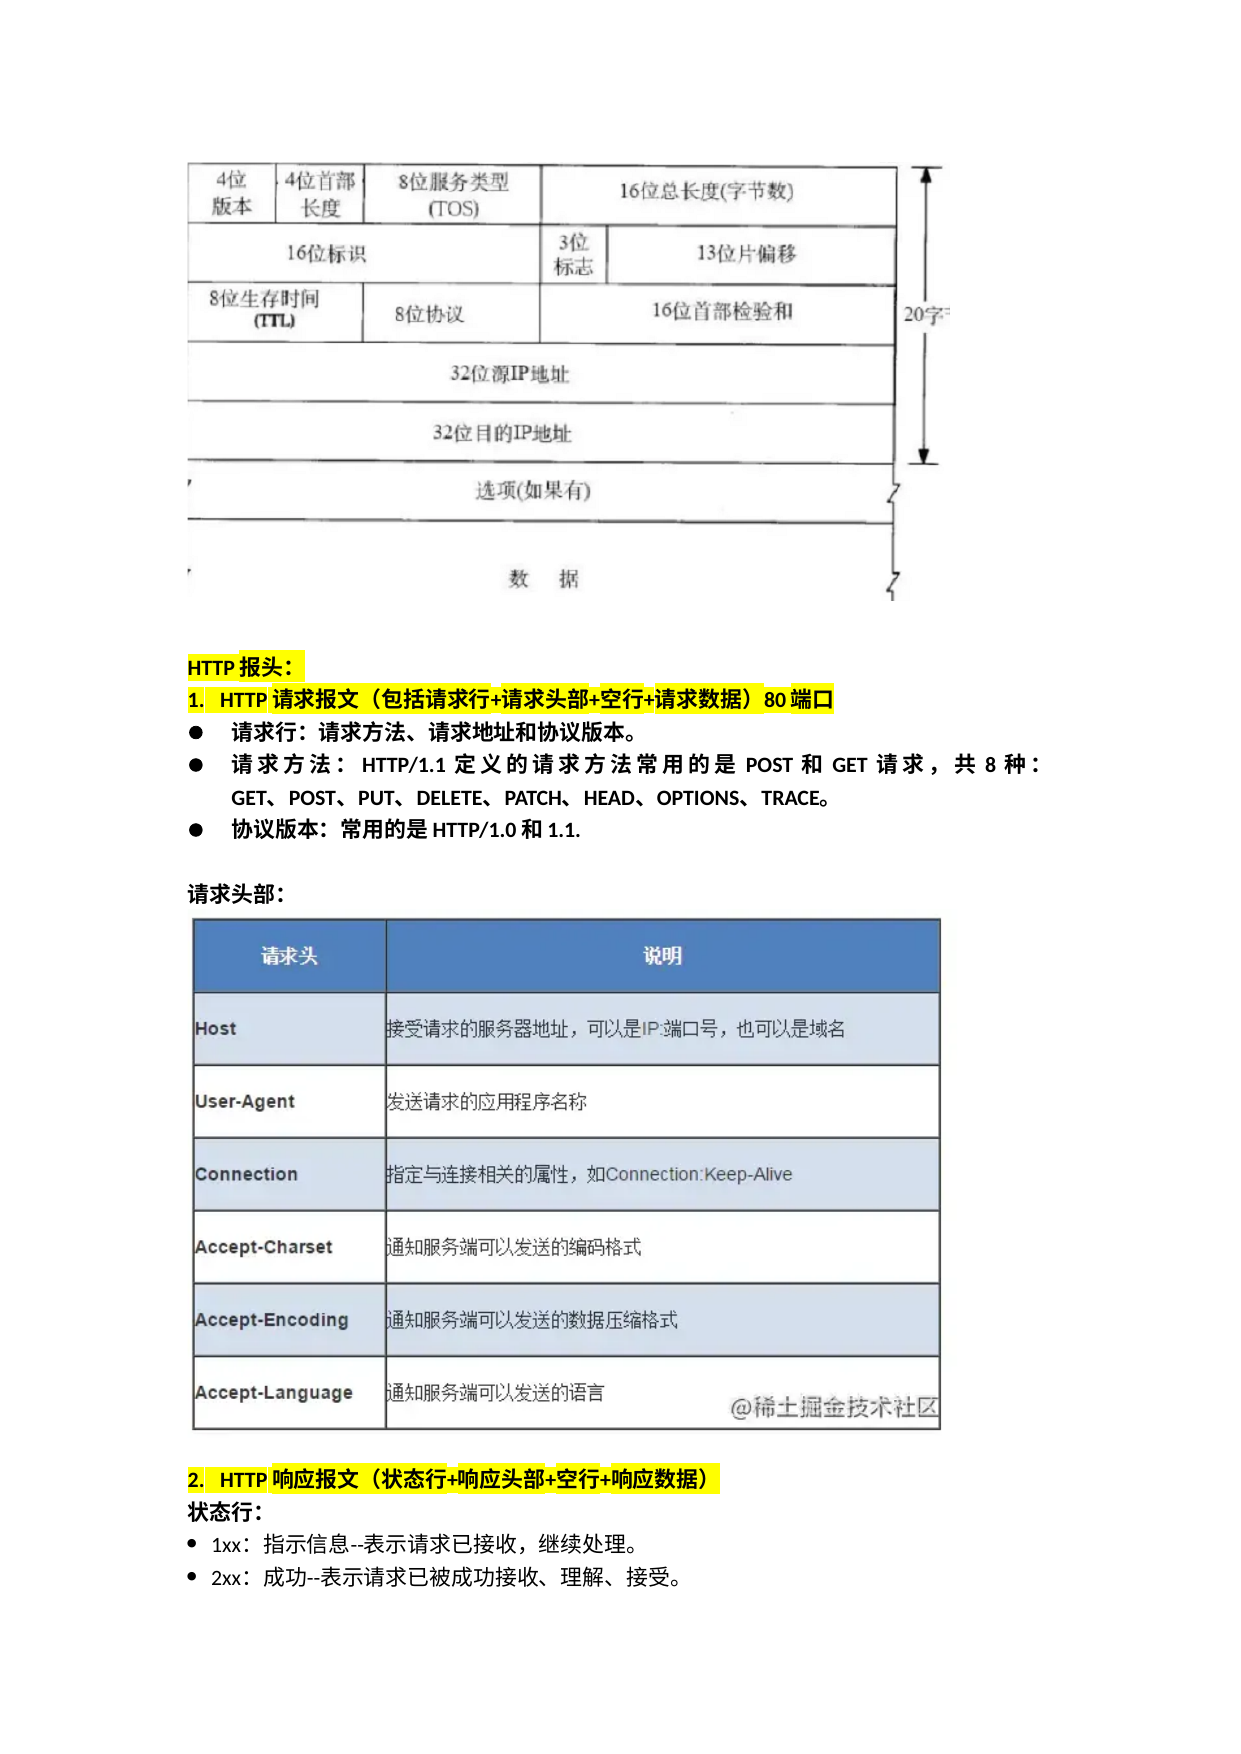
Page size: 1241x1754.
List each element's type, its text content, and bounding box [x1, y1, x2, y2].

list 请求行：请求方法、请求地址和协议版本。 [187, 714, 1053, 747]
text 状态行： [187, 1494, 1053, 1527]
picture [187, 162, 950, 601]
text HTTP报头： [187, 649, 1053, 682]
text 请求头部： [187, 877, 1053, 909]
list HTTP响应报文（状态行+响应头部+空行+响应数据） [187, 1462, 1053, 1494]
list 请求方法：HTTP/1.1定义的请求方法常用的是POST和GET请求，共8种：GET、POST、PUT、DELETE、PATCH、HEAD、OPTIONS、TRACE。 [187, 747, 1053, 812]
list 协议版本：常用的是HTTP/1.0和1.1. [187, 812, 1053, 844]
text  2xx：成功--表示请求已被成功接收、理解、接受。 [187, 1559, 1053, 1592]
list HTTP请求报文（包括请求行+请求头部+空行+请求数据）80端口 [187, 682, 1053, 714]
picture [187, 909, 958, 1438]
text  1xx：指示信息--表示请求已接收，继续处理。 [187, 1527, 1053, 1559]
